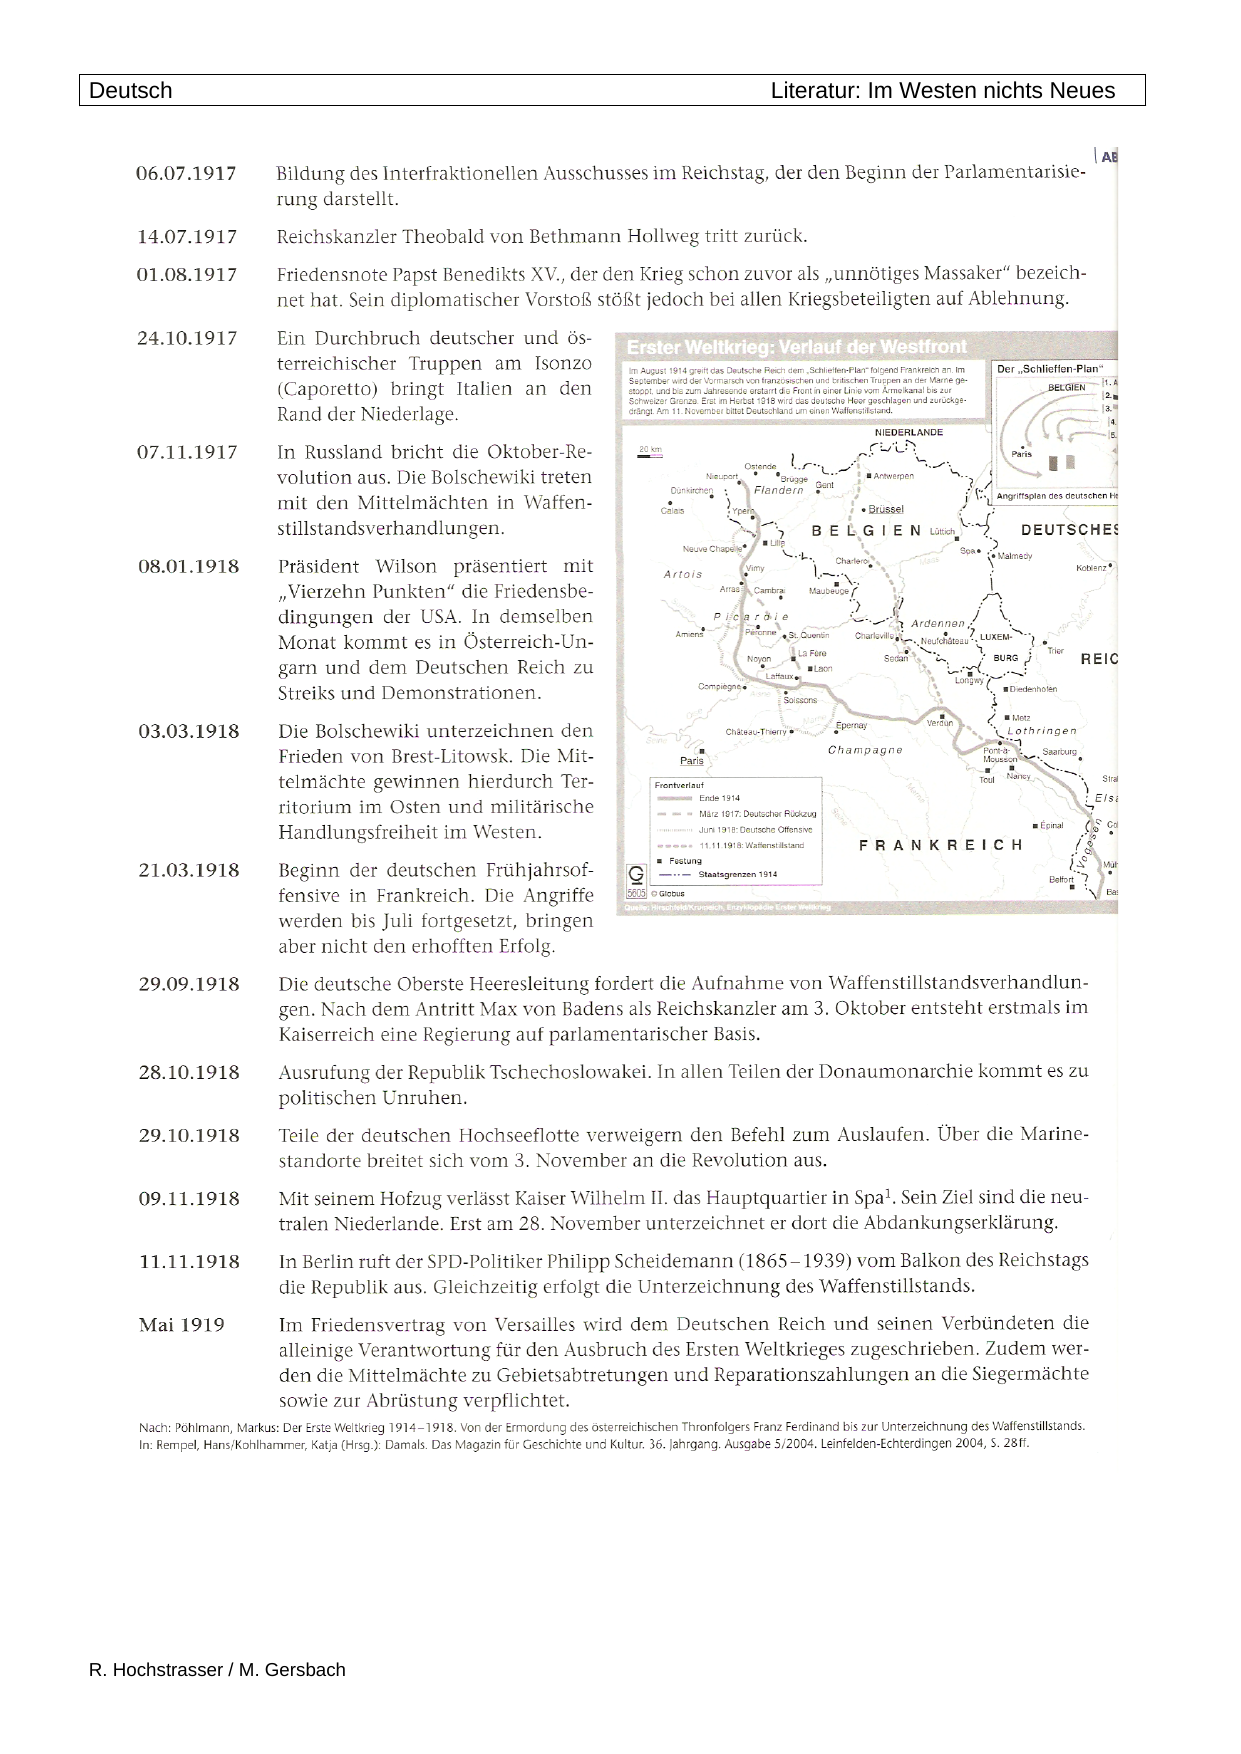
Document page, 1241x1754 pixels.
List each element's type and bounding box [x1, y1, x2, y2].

picture [107, 147, 1119, 1473]
